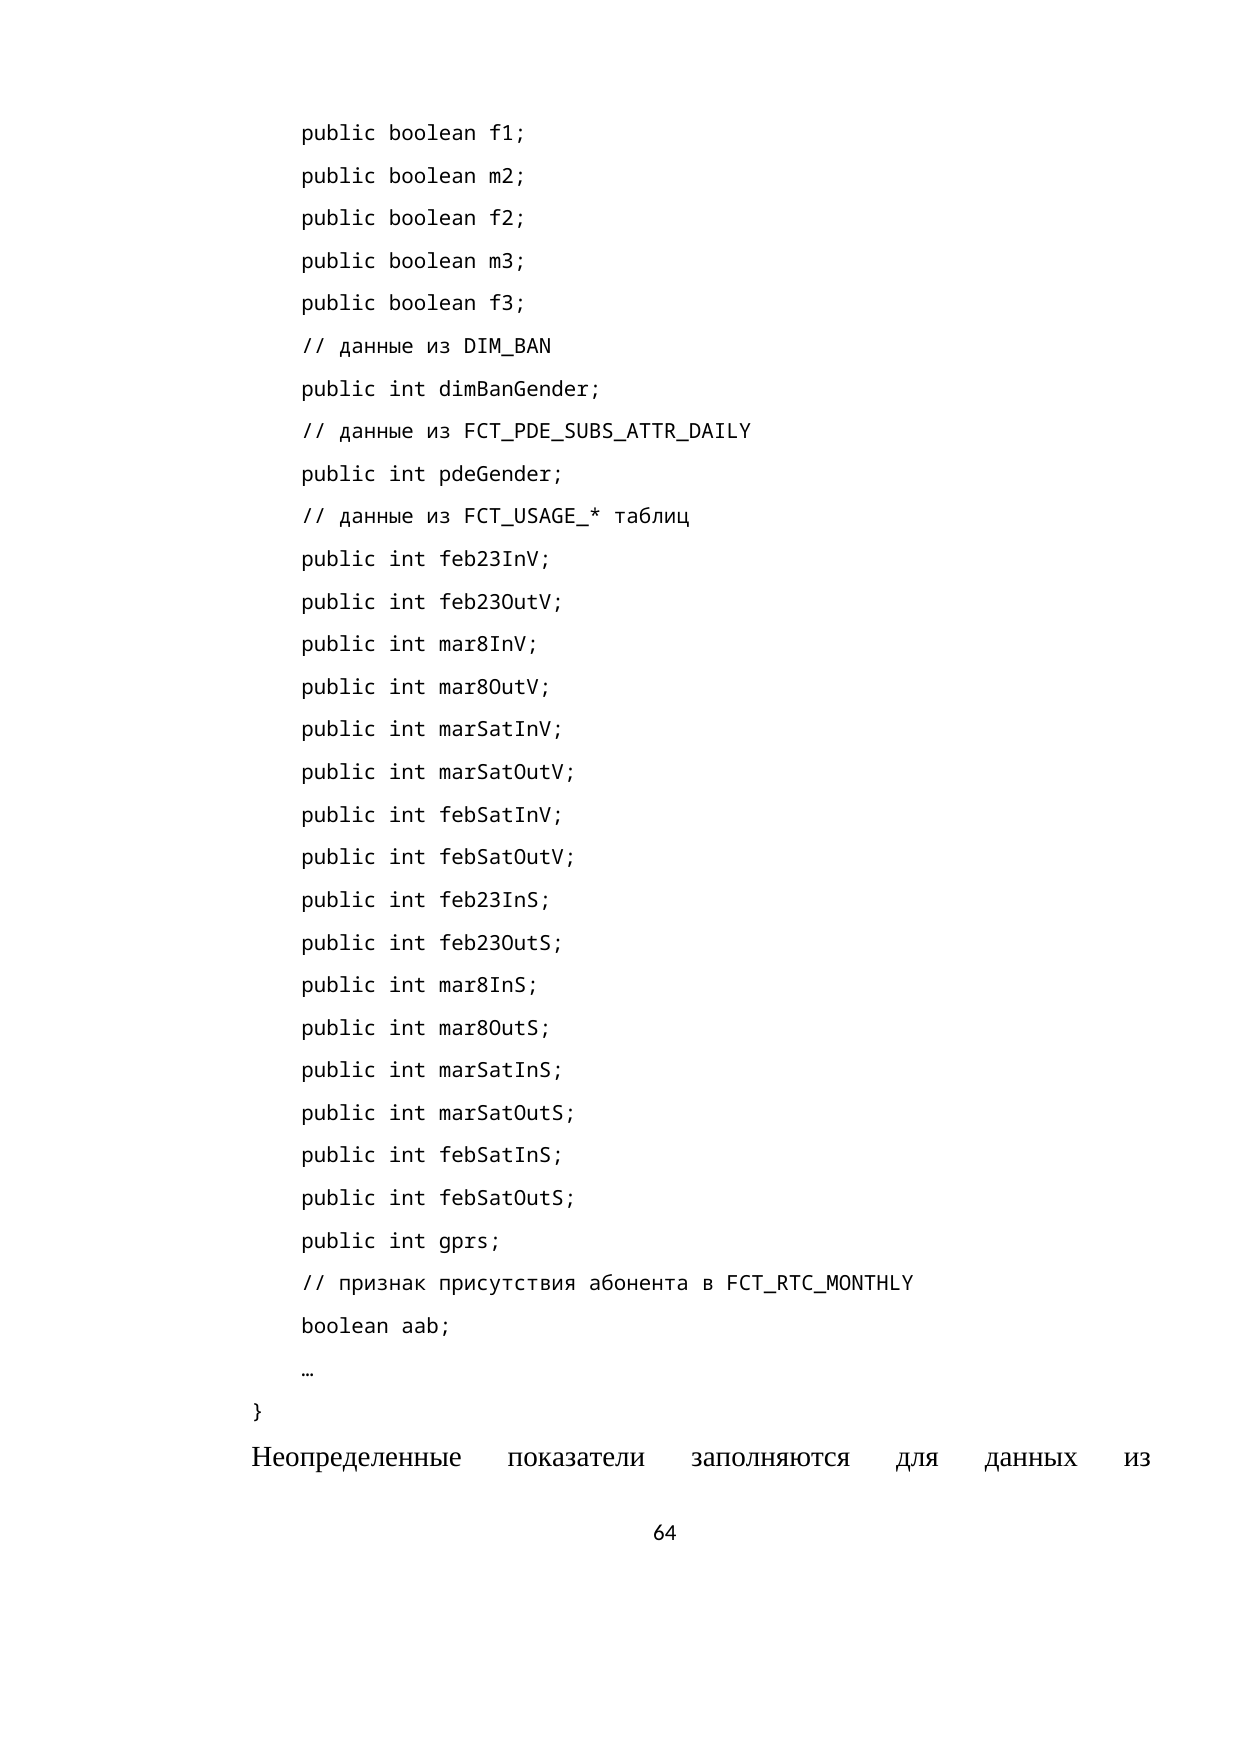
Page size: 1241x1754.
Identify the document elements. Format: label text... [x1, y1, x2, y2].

text public int mar8OutV; [177, 672, 1152, 700]
text public boolean f3; [177, 288, 1152, 317]
text public int marSatOutS; [177, 1098, 1152, 1126]
text boolean aab; [177, 1311, 1152, 1339]
text public boolean m2; [177, 161, 1152, 189]
text public int mar8InS; [177, 970, 1152, 999]
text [177, 1439, 1152, 1472]
text public int marSatInS; [177, 1055, 1152, 1084]
text public int mar8InV; [177, 629, 1152, 658]
text } [177, 1396, 1152, 1425]
text public boolean m3; [177, 246, 1152, 274]
text public int feb23OutV; [177, 587, 1152, 615]
text // признак присутствия абонента в FCT_RTC_MONTHLY [177, 1268, 1152, 1297]
text public int pdeGender; [177, 459, 1152, 487]
text public int febSatInS; [177, 1141, 1152, 1169]
text public int febSatOutV; [177, 842, 1152, 871]
text public int febSatOutS; [177, 1183, 1152, 1212]
text public int feb23OutS; [177, 928, 1152, 956]
text public boolean f1; [177, 118, 1152, 147]
text public int dimBanGender; [177, 374, 1152, 402]
text public int feb23InS; [177, 885, 1152, 913]
text // данные из FCT_PDE_SUBS_ATTR_DAILY [177, 416, 1152, 445]
text public boolean f2; [177, 203, 1152, 232]
text public int marSatInV; [177, 714, 1152, 743]
text // данные из FCT_USAGE_* таблиц [177, 502, 1152, 530]
text // данные из DIM_BAN [177, 331, 1152, 359]
text public int febSatInV; [177, 800, 1152, 828]
text public int mar8OutS; [177, 1013, 1152, 1041]
text public int feb23InV; [177, 544, 1152, 573]
text public int marSatOutV; [177, 757, 1152, 786]
text public int gprs; [177, 1226, 1152, 1254]
text … [177, 1354, 1152, 1382]
